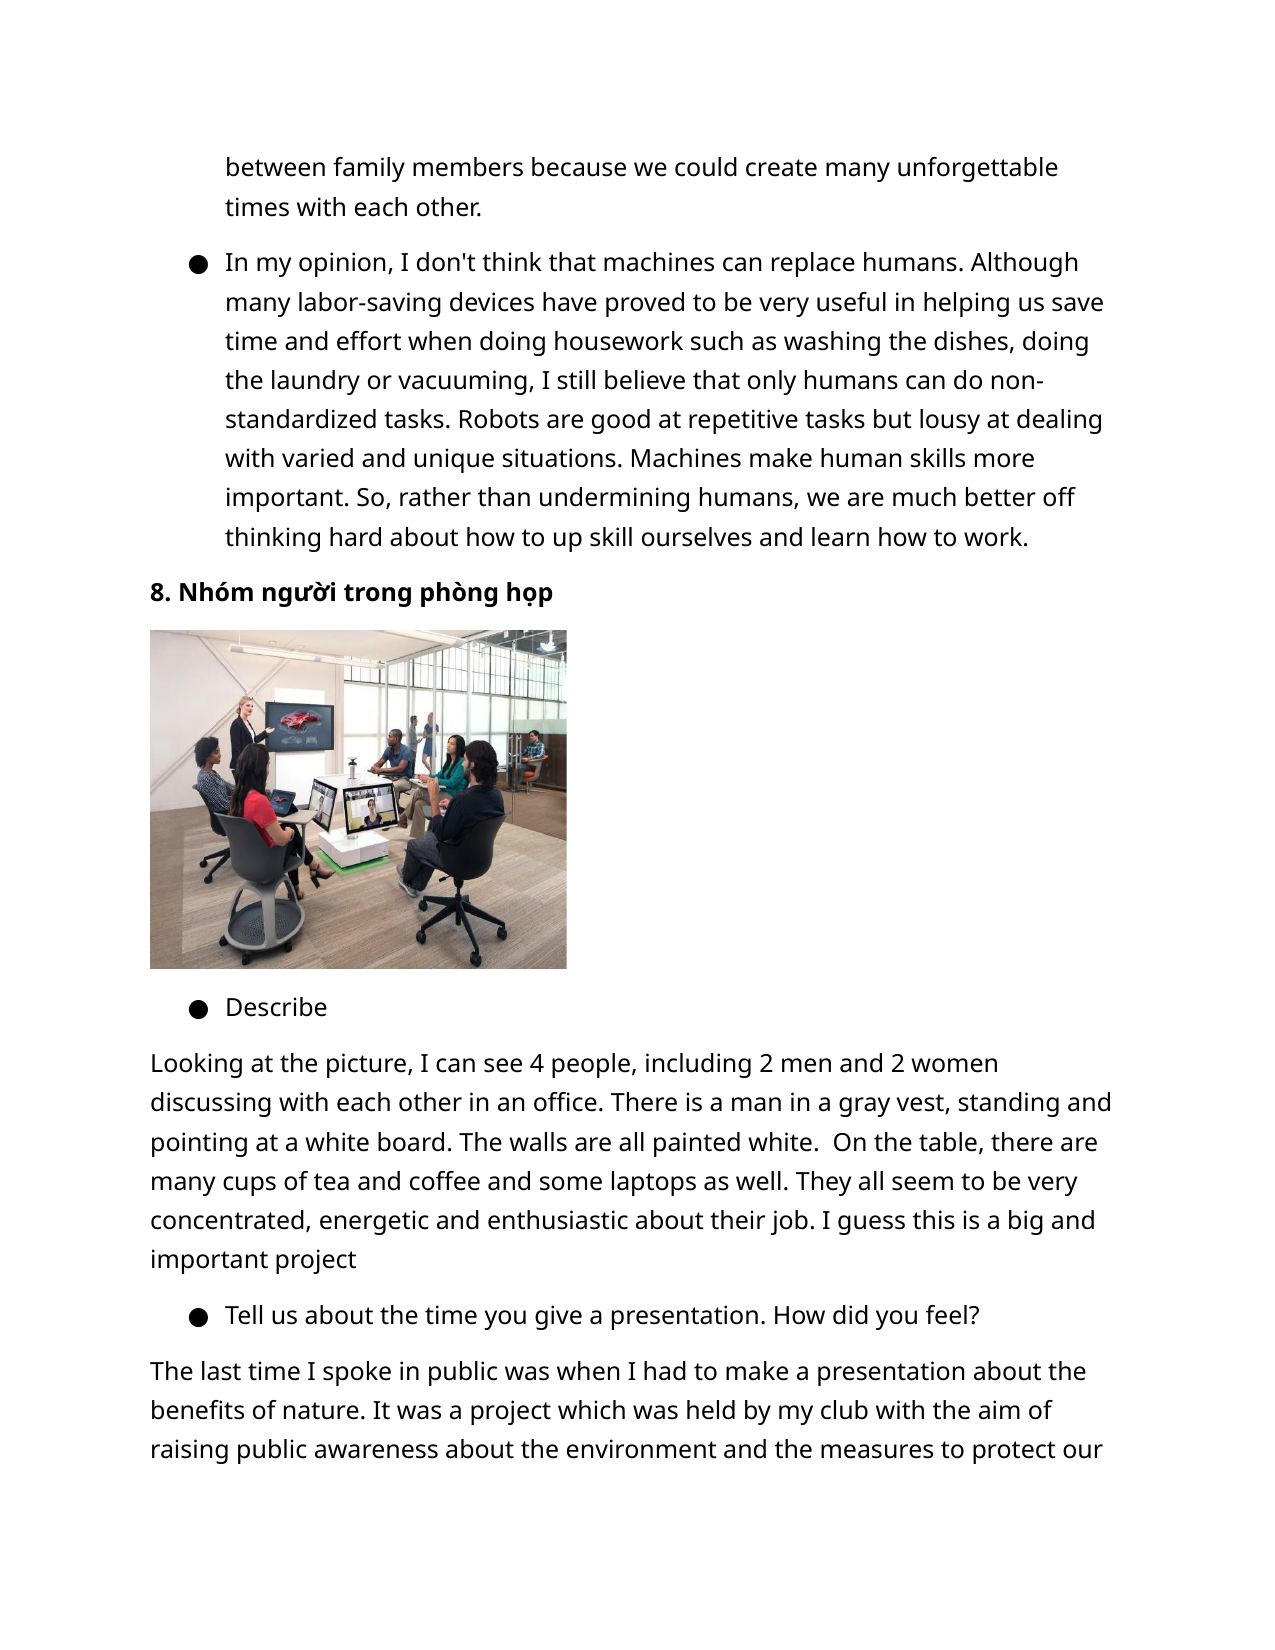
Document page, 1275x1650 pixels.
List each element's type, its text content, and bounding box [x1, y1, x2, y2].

list Describe [187, 990, 1125, 1024]
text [150, 1353, 1125, 1466]
list In my opinion, I don't think that machines can replace humans. Although many labor-saving devices have proved to be very useful in helping us save time and effort when doing housework such as washing the dishes, doing the laundry or vacuuming, I still believe that only humans can do non-standardized tasks. Robots are good at repetitive tasks but lousy at dealing with varied and unique situations. Machines make human skills more important. So, rather than undermining humans, we are much better off thinking hard about how to up skill ourselves and learn how to work. [187, 245, 1125, 553]
text Looking at the picture, I can see 4 people, including 2 men and 2 women discussing with each other in an office. There is a man in a gray vest, standing and pointing at a white board. The walls are all painted white. On the table, there are many cups of tea and coffee and some laptops as well. They all seem to be very concentrated, energetic and enthusiastic about their job. I guess this is a big and important project [150, 1046, 1125, 1276]
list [187, 150, 1125, 223]
list Tell us about the time you give a presentation. How did you feel? [187, 1298, 1125, 1332]
text 8. Nhóm người trong phòng họp [150, 575, 1125, 609]
picture [150, 630, 567, 969]
